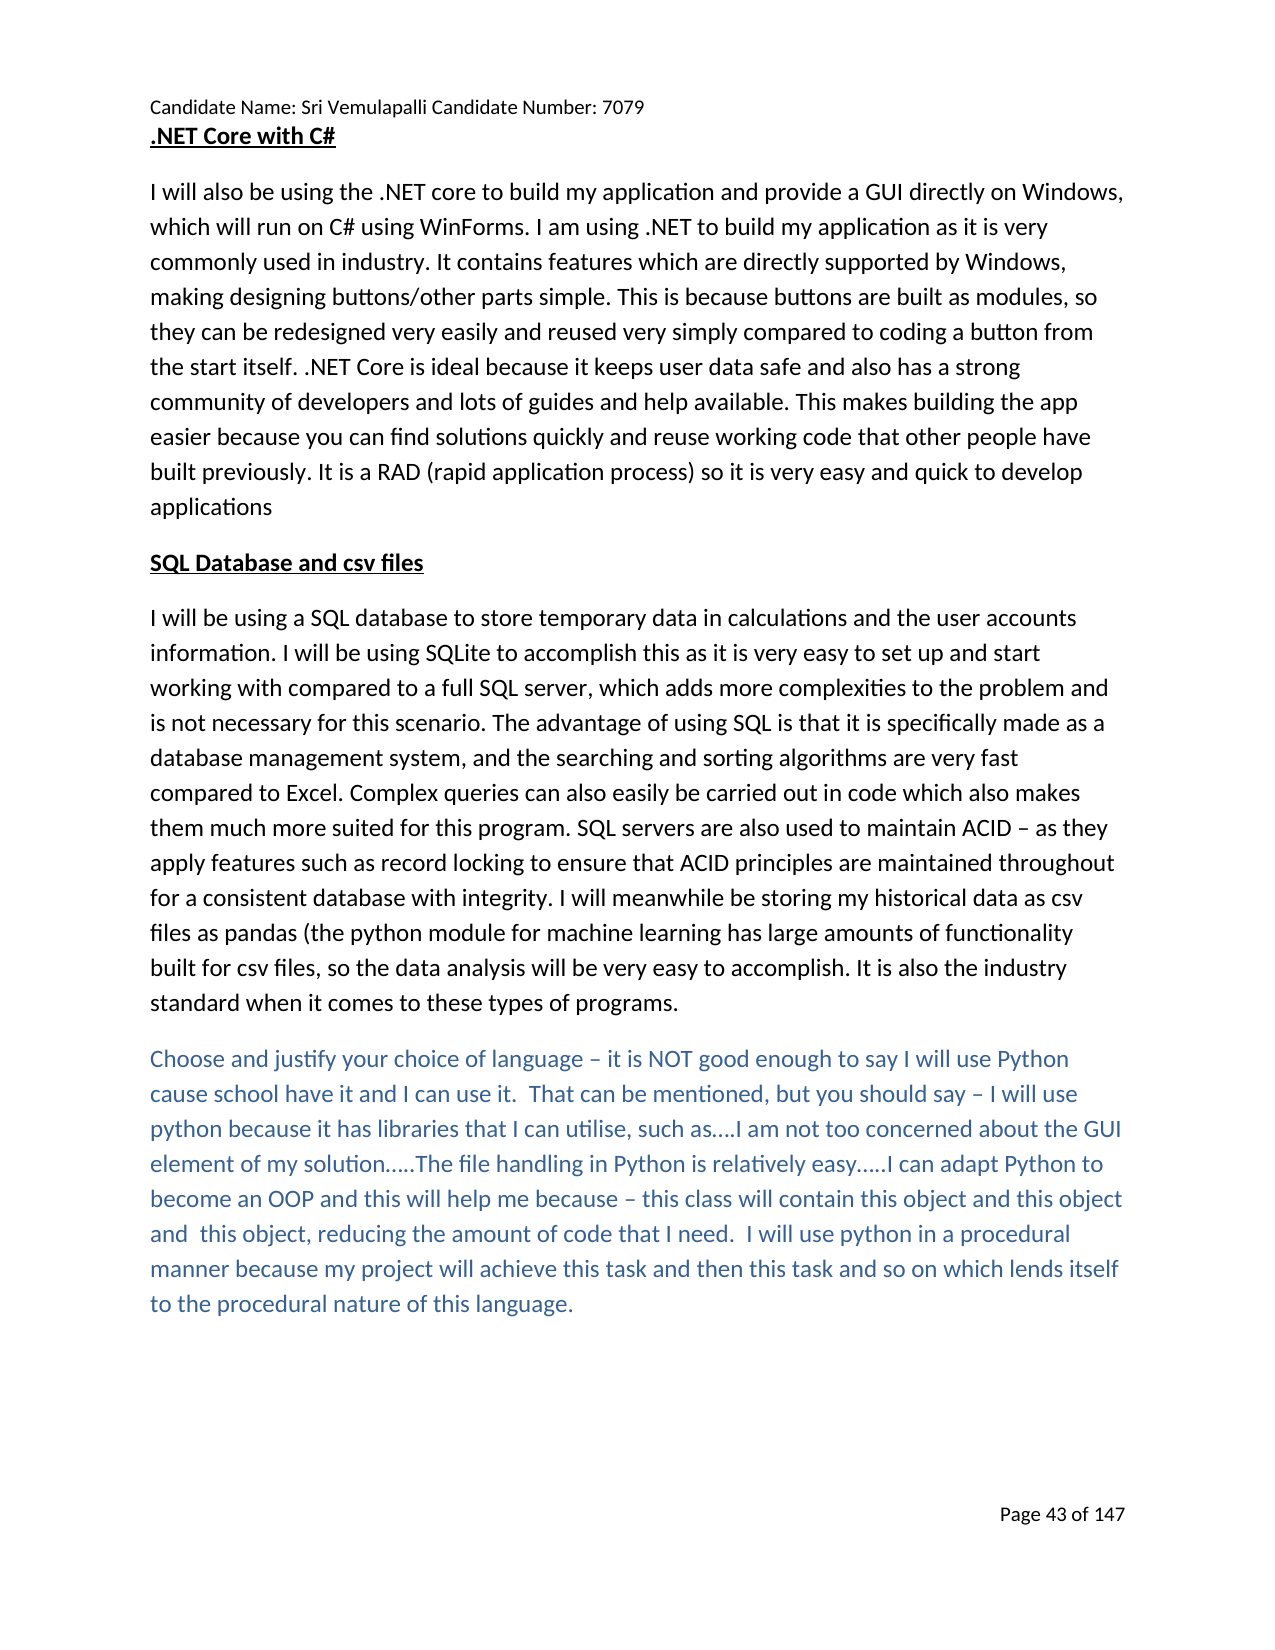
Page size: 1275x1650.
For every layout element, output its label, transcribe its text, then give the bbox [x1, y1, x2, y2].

text .NET Core with C# [150, 120, 1125, 151]
text Choose and justify your choice of language – it is NOT good enough to say I will use Python cause school have it and I can use it. That can be mentioned, but you should say – I will use python because it has libraries that I can utilise, such as….I am not too concerned about the GUI element of my solution…..The file handling in Python is relatively easy…..I can adapt Python to become an OOP and this will help me because – this class will contain this object and this object and this object, reducing the amount of code that I need. I will use python in a procedural manner because my project will achieve this task and then this task and so on which lends itself to the procedural nature of this language. [150, 1043, 1125, 1319]
text I will be using a SQL database to store temporary data in calculations and the user accounts information. I will be using SQLite to accomplish this as it is very easy to set up and start working with compared to a full SQL server, which adds more complexities to the problem and is not necessary for this scenario. The advantage of using SQL is that it is specifically made as a database management system, and the searching and sorting algorithms are very fast compared to Excel. Complex queries can also easily be carried out in code which also makes them much more suited for this program. SQL servers are also used to maintain ACID – as they apply features such as record locking to ensure that ACID principles are maintained throughout for a consistent database with integrity. I will meanwhile be storing my historical data as csv files as pandas (the python module for machine learning has large amounts of functionality built for csv files, so the data analysis will be very easy to accomplish. It is also the industry standard when it comes to these types of programs. [150, 602, 1125, 1018]
text SQL Database and csv files [150, 547, 1125, 577]
text I will also be using the .NET core to build my application and provide a GUI directly on Windows, which will run on C# using WinForms. I am using .NET to build my application as it is very commonly used in industry. It contains features which are directly supported by Windows, making designing buttons/other parts simple. This is because buttons are built as modules, so they can be redesigned very easily and reused very simply compared to coding a button from the start itself. .NET Core is ideal because it keeps user data safe and also has a strong community of developers and lots of guides and help available. This makes building the app easier because you can find solutions quickly and reuse working code that other people have built previously. It is a RAD (rapid application process) so it is very easy and quick to develop applications [150, 176, 1125, 521]
